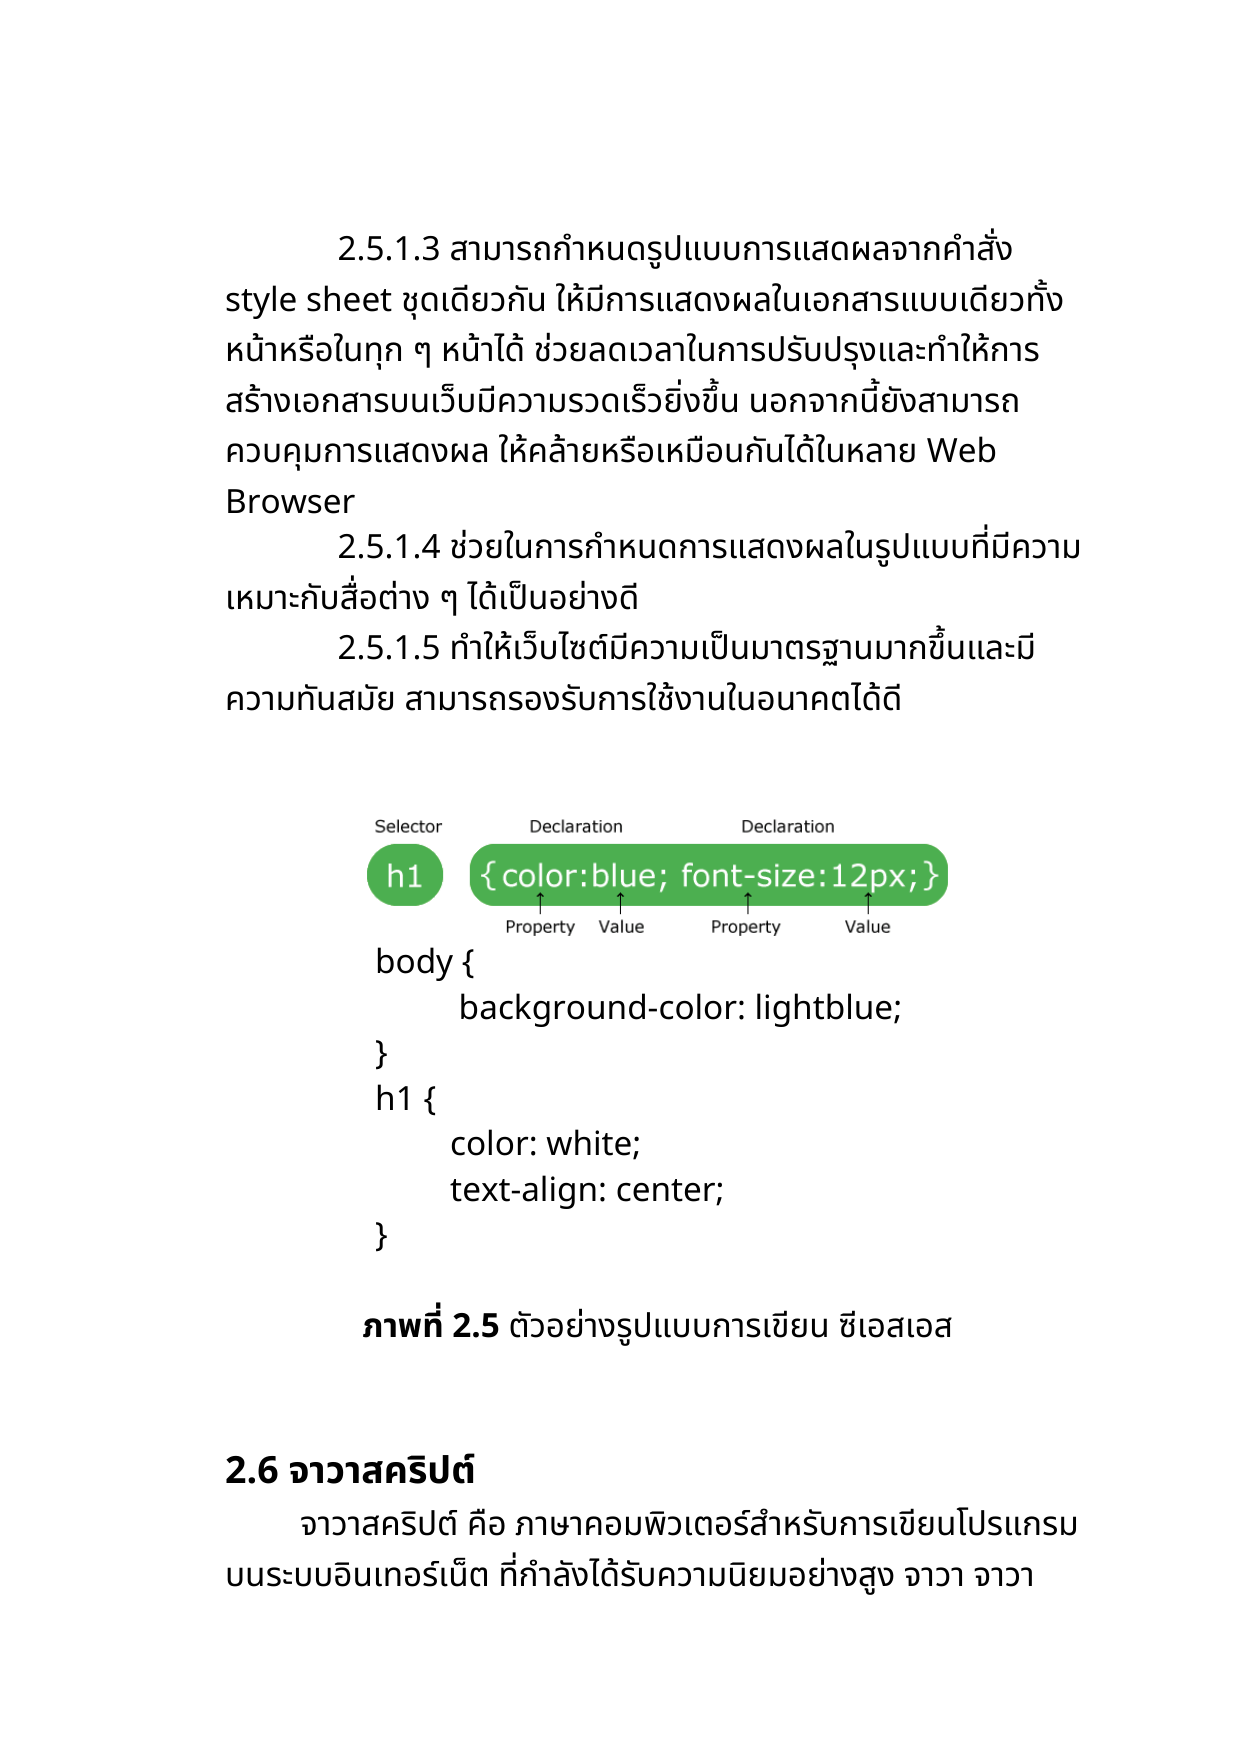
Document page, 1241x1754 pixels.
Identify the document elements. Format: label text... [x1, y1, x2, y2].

text 2.5.1.5 ทำให้เว็บไซต์มีความเป็นมาตรฐานมากขึ้นและมีความทันสมัย สามารถรองรับการใช้งานในอนาคตได้ดี [225, 624, 1090, 771]
text color: white; [375, 1120, 1090, 1165]
text 2.5.1.4 ช่วยในการกำหนดการแสดงผลในรูปแบบที่มีความเหมาะกับสื่อต่าง ๆ ได้เป็นอย่างดี [225, 523, 1090, 624]
text text-align: center; [375, 1165, 1090, 1211]
text h1 { [375, 1074, 1090, 1120]
text body { [375, 938, 1090, 984]
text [225, 1500, 1090, 1601]
text } [375, 1211, 1090, 1256]
text background-color: lightblue; [375, 984, 1090, 1029]
text } [375, 1029, 1090, 1074]
picture [365, 816, 950, 939]
text ภาพที่ 2.5 ตัวอย่างรูปแบบการเขียน ซีเอสเอส [225, 1302, 1090, 1352]
text 2.6 จาวาสคริปต์ [225, 1443, 1090, 1500]
text 2.5.1.3 สามารถกำหนดรูปแบบการแสดผลจากคำสั่ง style sheet ชุดเดียวกัน ให้มีการแสดงผลในเอกสารแบบเดียวทั้งหน้าหรือในทุก ๆ หน้าได้ ช่วยลดเวลาในการปรับปรุงและทำให้การสร้างเอกสารบนเว็บมีความรวดเร็วยิ่งขึ้น นอกจากนี้ยังสามารถควบคุมการแสดงผล ให้คล้ายหรือเหมือนกันได้ในหลาย Web Browser [225, 225, 1090, 523]
